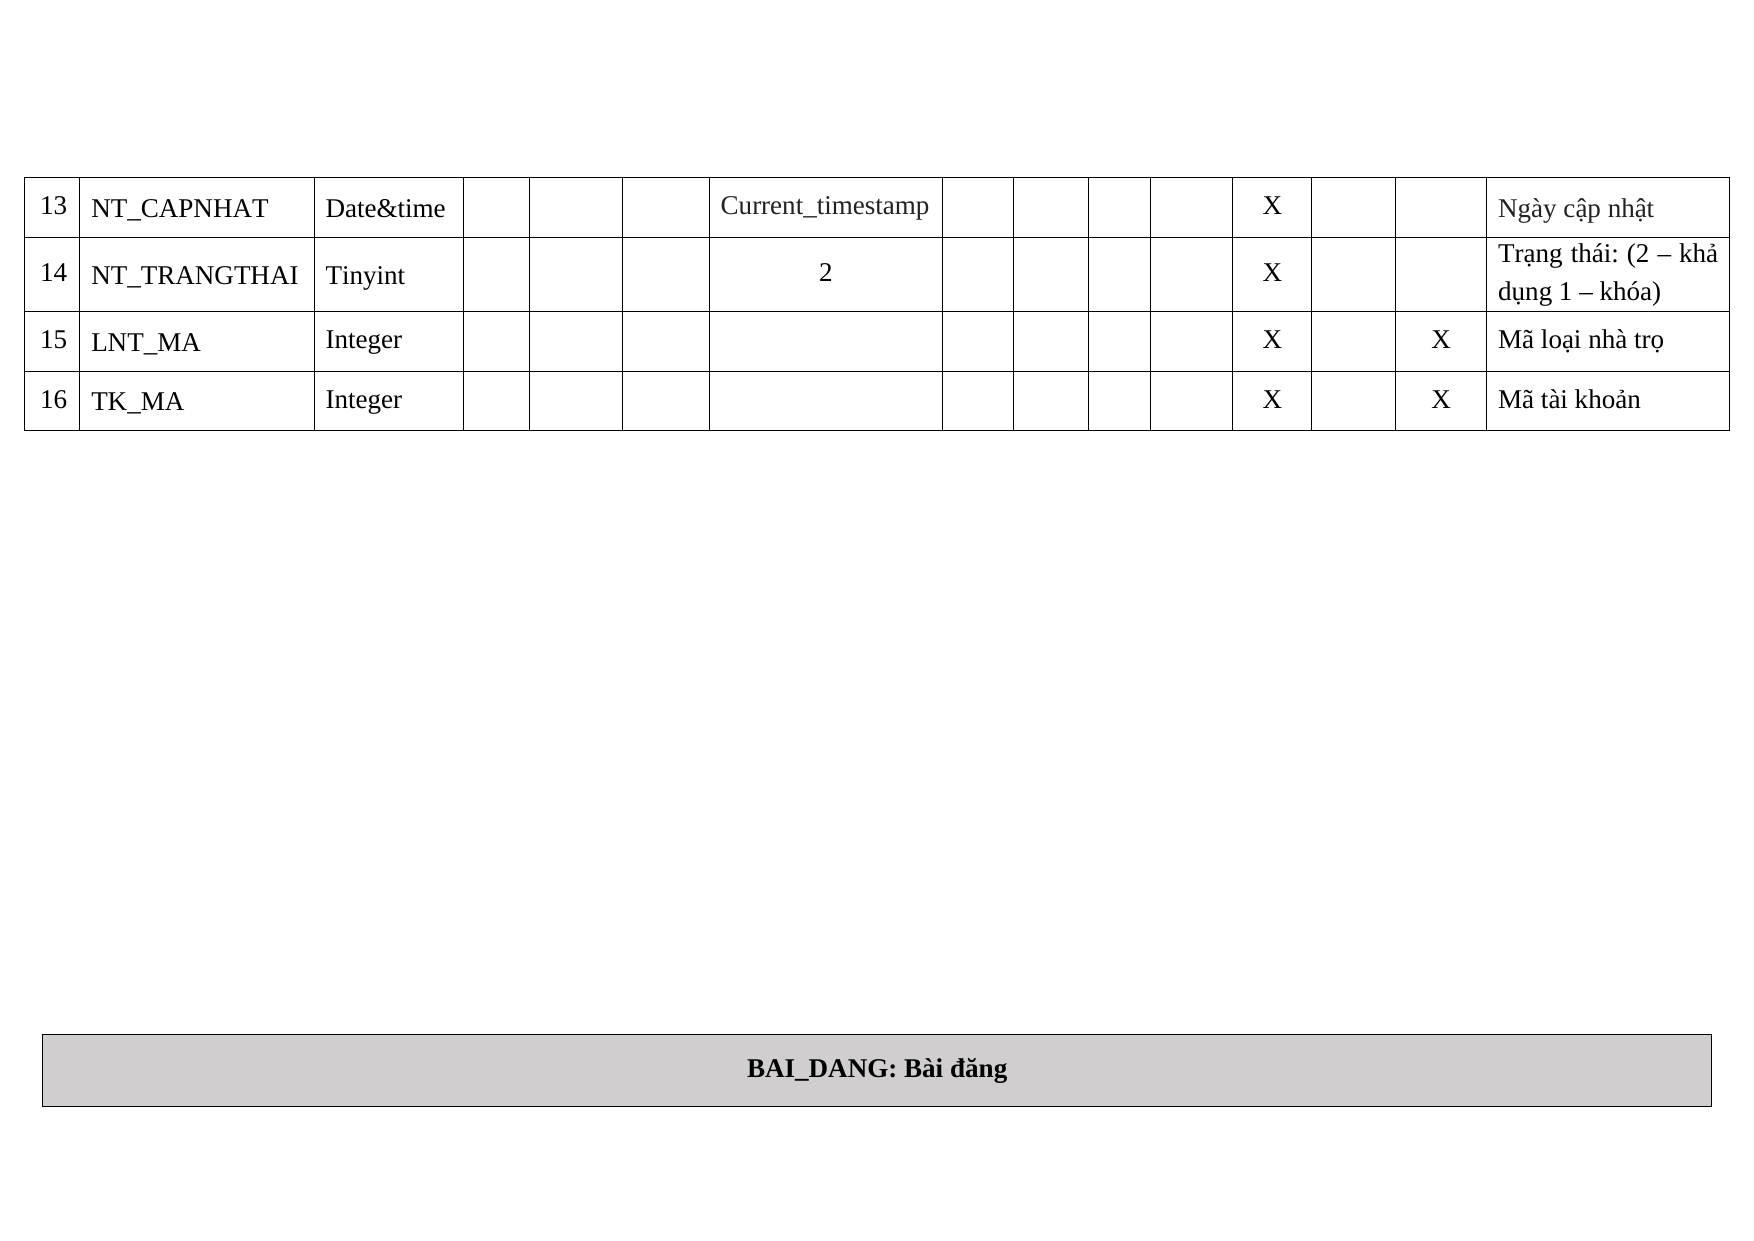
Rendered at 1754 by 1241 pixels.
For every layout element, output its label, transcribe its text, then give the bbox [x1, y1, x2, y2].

table_cell [623, 312, 709, 371]
table_cell 2 [710, 238, 942, 311]
table_cell [1312, 178, 1395, 237]
table_cell [943, 312, 1013, 371]
table_cell X [1233, 372, 1311, 430]
table_cell [623, 372, 709, 430]
table_cell Mã loại nhà trọ [1487, 312, 1729, 371]
table_cell [1396, 238, 1486, 311]
table_cell [1014, 312, 1088, 371]
table_cell TK_MA [80, 372, 314, 430]
table_cell [943, 372, 1013, 430]
table_cell Ngày cập nhật [1487, 178, 1729, 237]
table_cell [1089, 178, 1150, 237]
table_cell [1151, 178, 1232, 237]
table_header BAI_DANG: Bài đăng [43, 1035, 1711, 1106]
table_cell [464, 372, 529, 430]
table_cell 15 [25, 312, 79, 371]
table_cell X [1233, 238, 1311, 311]
table_cell [1312, 238, 1395, 311]
table_cell [530, 178, 622, 237]
table_cell 13 [25, 178, 79, 237]
table_cell [1089, 312, 1150, 371]
table_cell Trạng thái: (2 – khả dụng 1 – khóa) [1487, 238, 1729, 311]
table_cell [530, 238, 622, 311]
table_cell Current_timestamp [710, 178, 942, 237]
table_cell [1014, 178, 1088, 237]
table_cell [1089, 372, 1150, 430]
table_cell [1396, 178, 1486, 237]
table_cell [1151, 312, 1232, 371]
table_cell [1312, 312, 1395, 371]
table_cell [1089, 238, 1150, 311]
table_cell [623, 178, 709, 237]
table_cell [530, 312, 622, 371]
table_cell [943, 178, 1013, 237]
table_cell Integer [315, 372, 463, 430]
table_cell Date&time [315, 178, 463, 237]
table_cell [1014, 372, 1088, 430]
table_cell [530, 372, 622, 430]
table_cell [1151, 372, 1232, 430]
table_cell X [1233, 312, 1311, 371]
table_cell [1014, 238, 1088, 311]
table_cell X [1396, 372, 1486, 430]
table_cell [1312, 372, 1395, 430]
table_cell [1151, 238, 1232, 311]
table_cell 14 [25, 238, 79, 311]
table_cell [464, 178, 529, 237]
table_cell [943, 238, 1013, 311]
table_cell NT_TRANGTHAI [80, 238, 314, 311]
table_cell NT_CAPNHAT [80, 178, 314, 237]
table_cell [464, 312, 529, 371]
table_cell Tinyint [315, 238, 463, 311]
table_cell Integer [315, 312, 463, 371]
table_cell 16 [25, 372, 79, 430]
table_cell X [1233, 178, 1311, 237]
table_cell X [1396, 312, 1486, 371]
table_cell LNT_MA [80, 312, 314, 371]
table_cell [623, 238, 709, 311]
table_cell [710, 312, 942, 371]
table_cell Mã tài khoản [1487, 372, 1729, 430]
table_cell [464, 238, 529, 311]
table_cell [710, 372, 942, 430]
